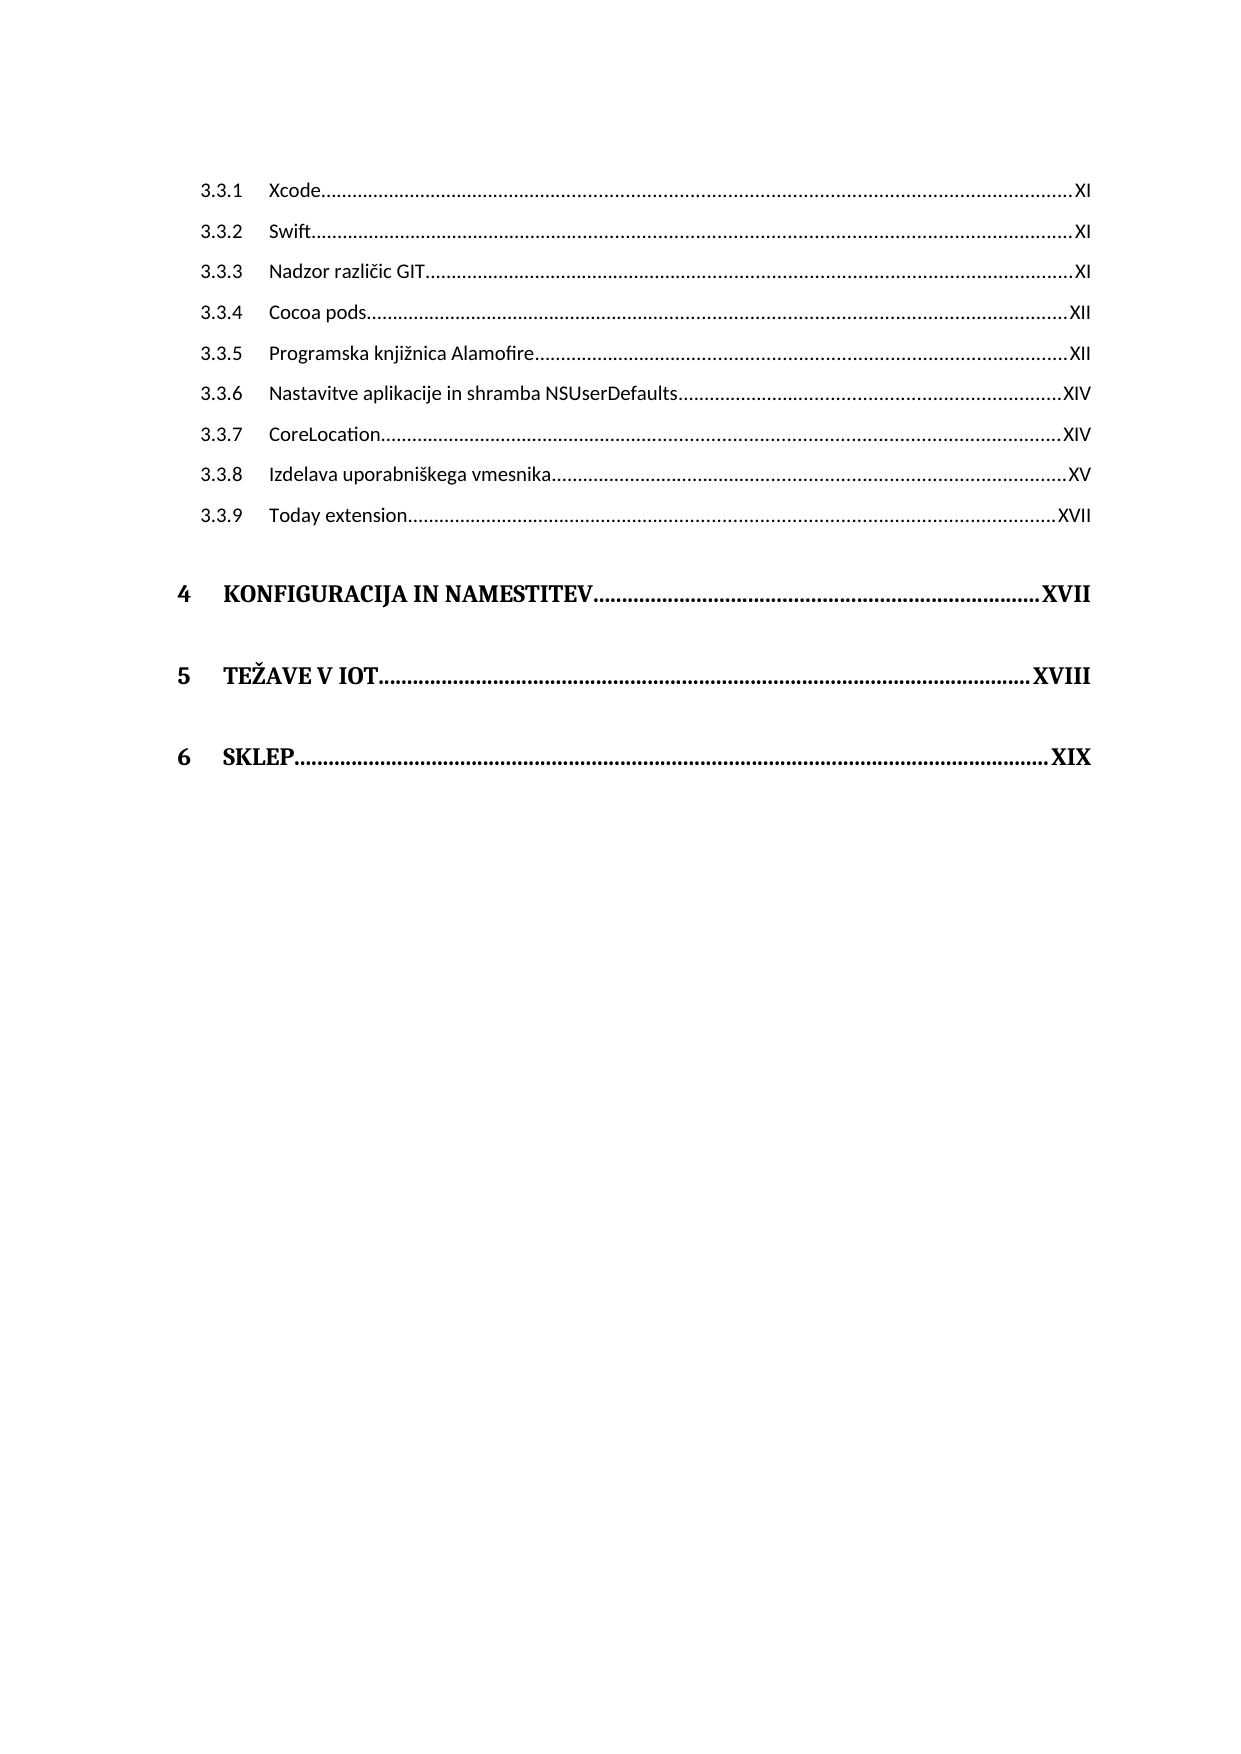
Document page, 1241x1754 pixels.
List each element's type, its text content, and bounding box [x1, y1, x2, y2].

text 5 Težave v IoT XVIII [177, 662, 1092, 691]
text 3.3.3 Nadzor različic GIT XI [200, 258, 1092, 284]
text 3.3.8 Izdelava uporabniškega vmesnika XV [200, 462, 1092, 487]
text 3.3.2 Swift XI [200, 218, 1092, 243]
text 3.3.7 CoreLocation XIV [200, 421, 1092, 446]
text 3.3.6 Nastavitve aplikacije in shramba NSUserDefaults XIV [200, 380, 1092, 406]
text 3.3.1 Xcode XI [200, 177, 1092, 203]
text 3.3.4 Cocoa pods XII [200, 299, 1092, 324]
text 3.3.9 Today extension XVII [200, 502, 1092, 528]
text 4 Konfiguracija in namestitev XVII [177, 580, 1092, 609]
text 6 Sklep XIX [177, 743, 1092, 772]
text 3.3.5 Programska knjižnica Alamofire XII [200, 340, 1092, 365]
